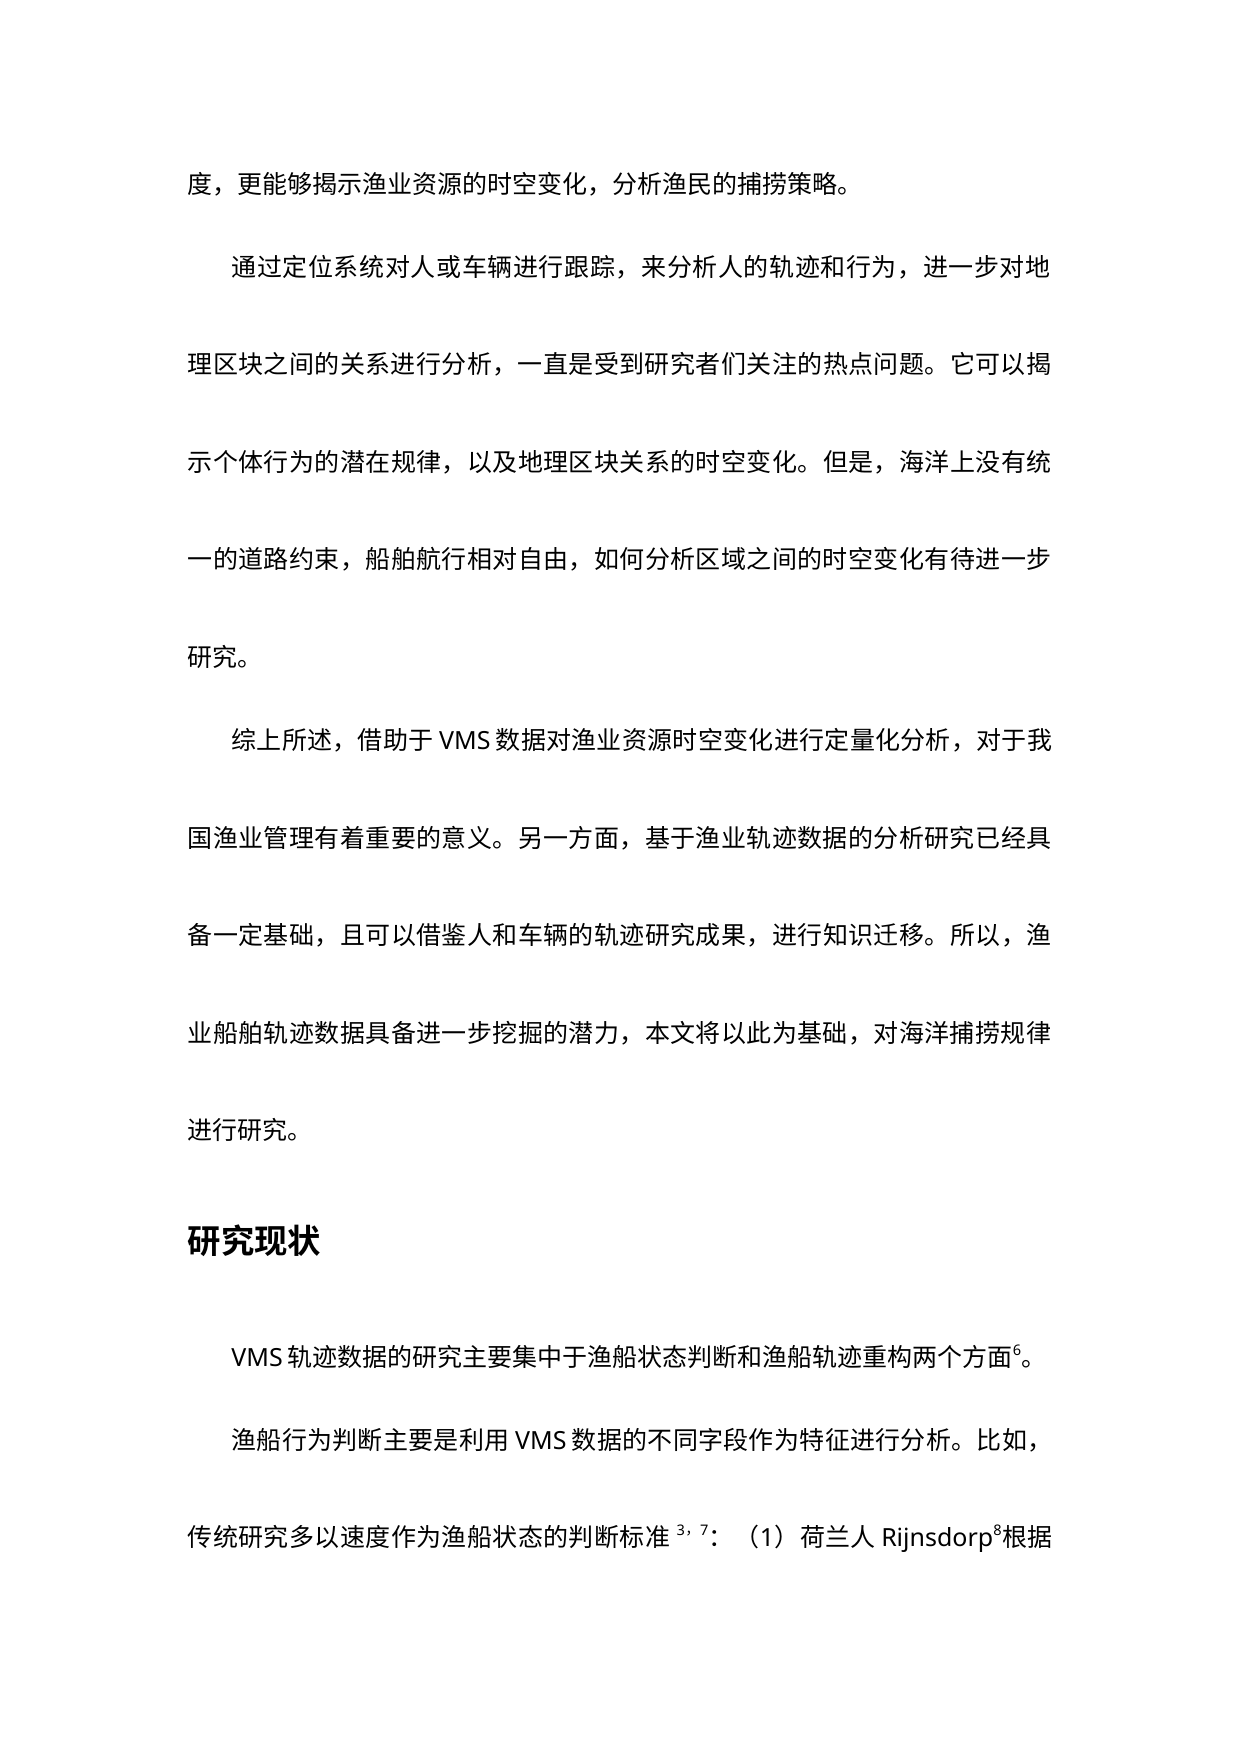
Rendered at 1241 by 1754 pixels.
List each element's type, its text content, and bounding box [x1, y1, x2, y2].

text VMS轨迹数据的研究主要集中于渔船状态判断和渔船轨迹重构两个方面。 [187, 1323, 1053, 1388]
subtitle 研究现状 [187, 1206, 1053, 1271]
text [187, 150, 1053, 215]
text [187, 1406, 1053, 1568]
text 通过定位系统对人或车辆进行跟踪，来分析人的轨迹和行为，进一步对地理区块之间的关系进行分析，一直是受到研究者们关注的热点问题。它可以揭示个体行为的潜在规律，以及地理区块关系的时空变化。但是，海洋上没有统一的道路约束，船舶航行相对自由，如何分析区域之间的时空变化有待进一步研究。 [187, 233, 1053, 688]
text 综上所述，借助于VMS数据对渔业资源时空变化进行定量化分析，对于我国渔业管理有着重要的意义。另一方面，基于渔业轨迹数据的分析研究已经具备一定基础，且可以借鉴人和车辆的轨迹研究成果，进行知识迁移。所以，渔业船舶轨迹数据具备进一步挖掘的潜力，本文将以此为基础，对海洋捕捞规律进行研究。 [187, 706, 1053, 1161]
